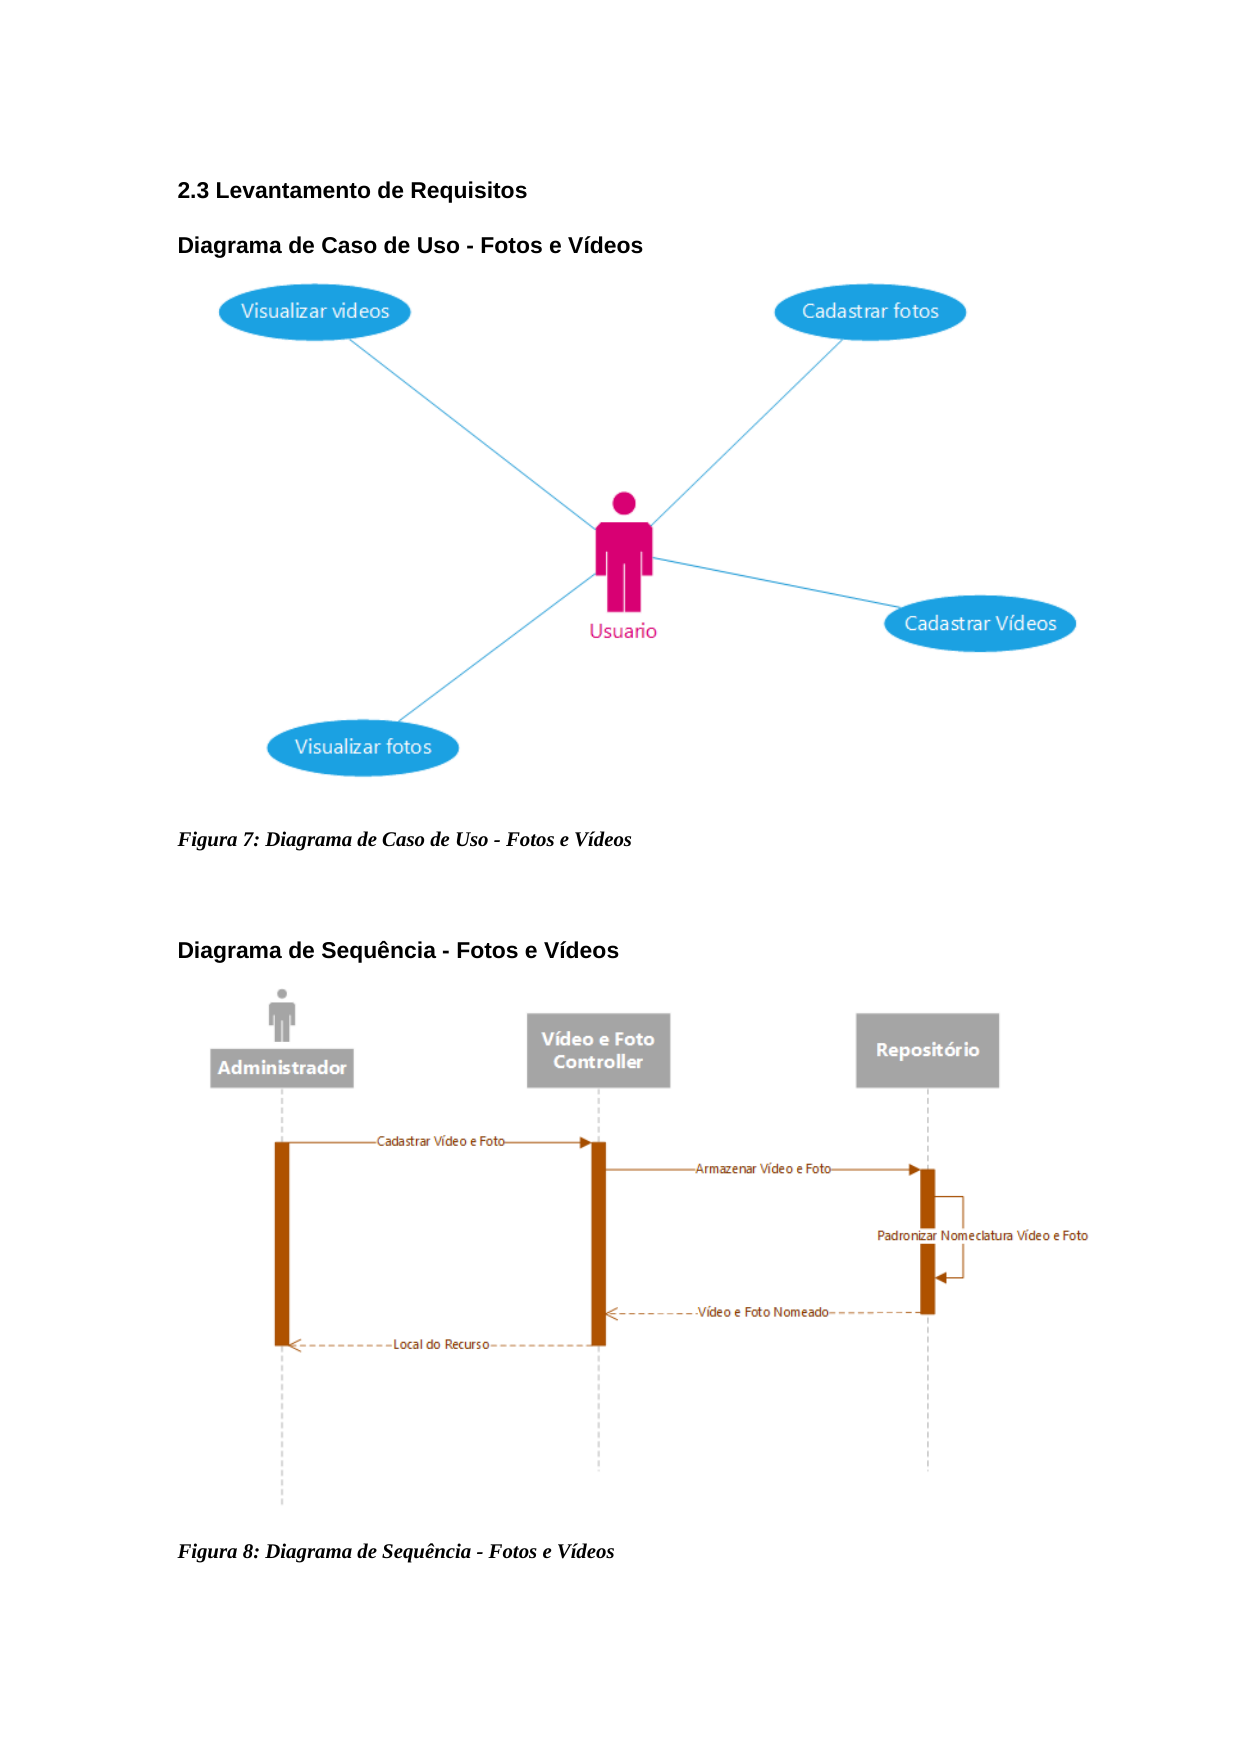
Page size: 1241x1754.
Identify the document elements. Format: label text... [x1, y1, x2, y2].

text Figura 7: Diagrama de Caso de Uso - Fotos e Vídeos [177, 826, 1122, 851]
picture [177, 987, 1121, 1539]
text Diagrama de Caso de Uso - Fotos e Vídeos [177, 232, 1122, 259]
text Figura 8: Diagrama de Sequência - Fotos e Vídeos [177, 1539, 1122, 1563]
text 2.3 Levantamento de Requisitos [177, 177, 1122, 203]
picture [177, 282, 1121, 827]
text Diagrama de Sequência - Fotos e Vídeos [177, 937, 1122, 963]
